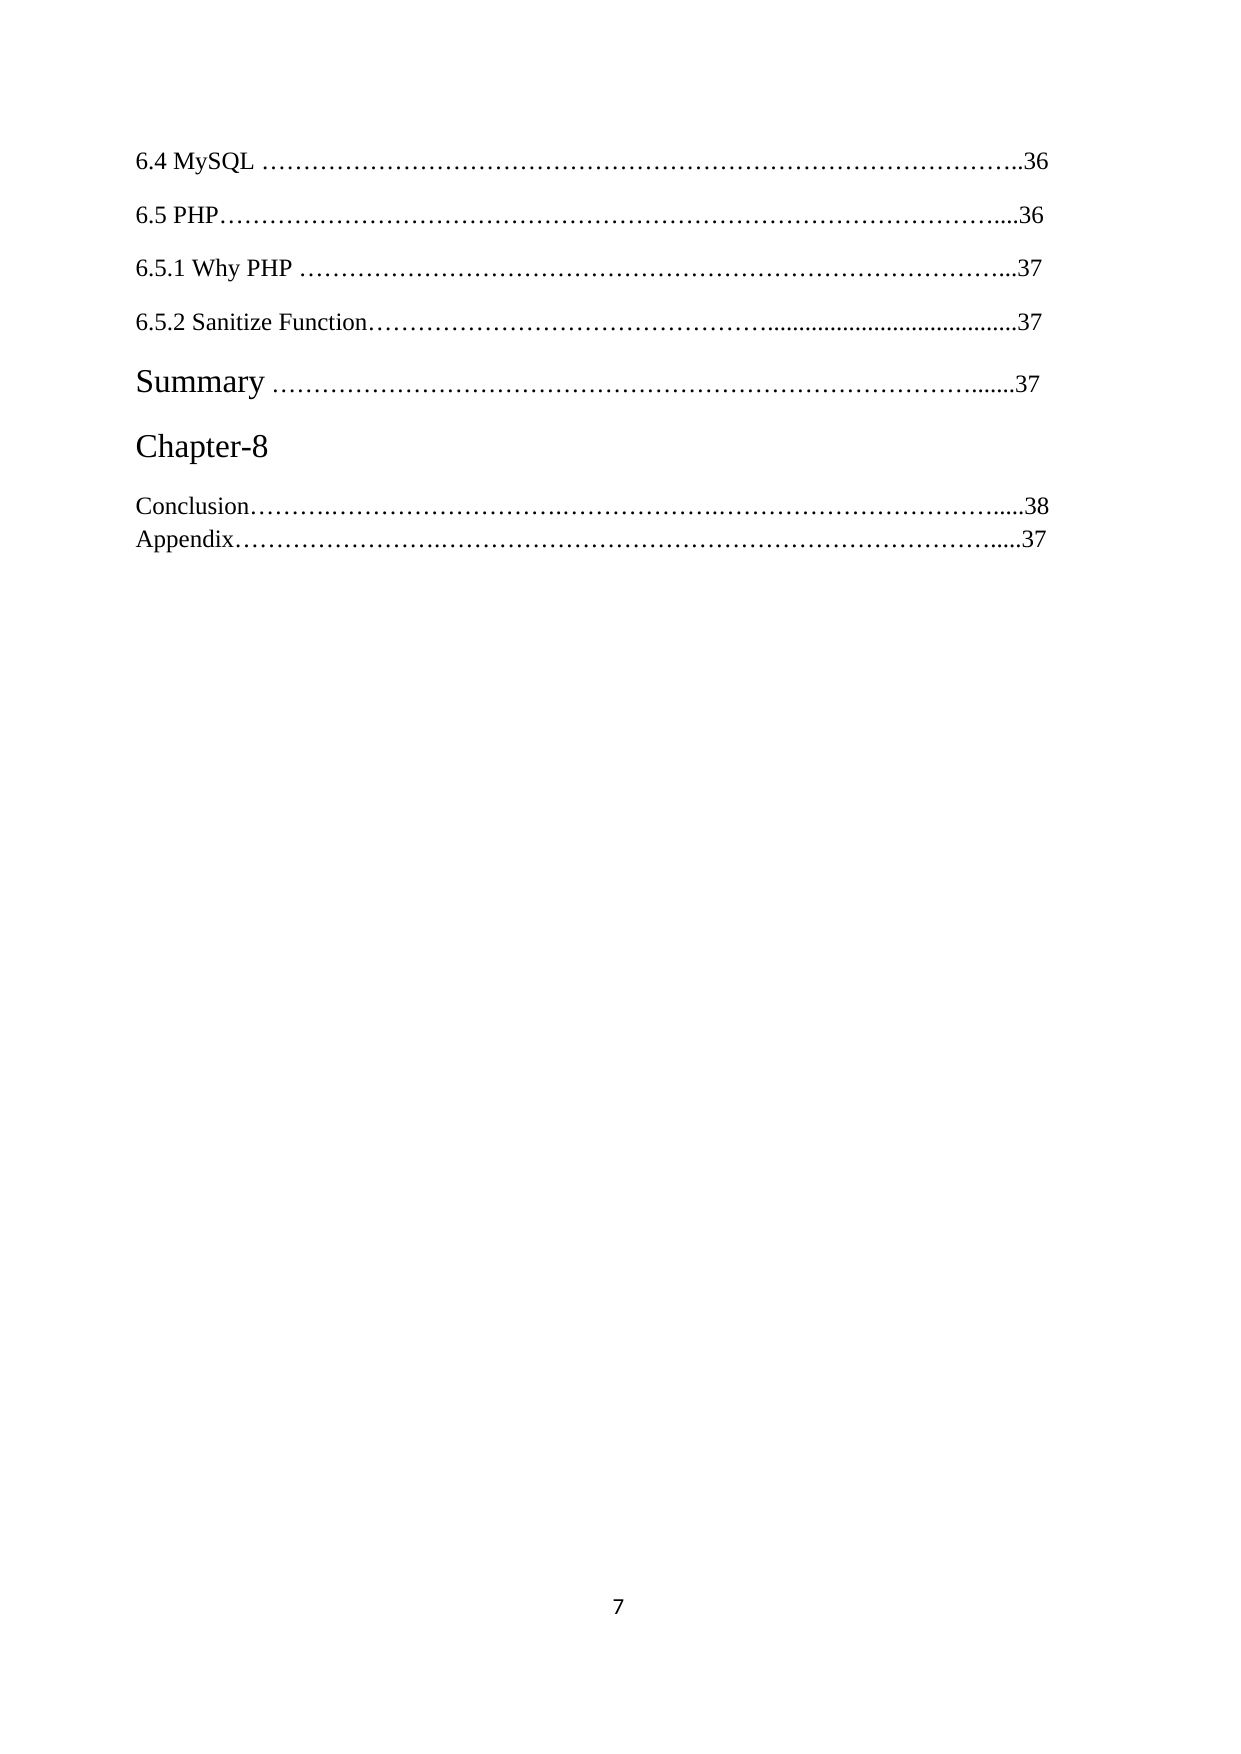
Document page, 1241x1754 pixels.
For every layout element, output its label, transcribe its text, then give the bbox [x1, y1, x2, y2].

text 6.5 PHP…………………………………………………………………………………....36 [135, 200, 1101, 228]
text Summary ………………………………………………………………………….......37 [135, 361, 1101, 399]
text Conclusion……….……………………….……………….…………………………….....38 Appendix…………………….………………………………………………………….....37 [135, 491, 1101, 553]
text Chapter-8 [135, 426, 1101, 464]
text 6.4 MySQL ………………………………………………………………………………..36 [135, 146, 1101, 174]
text 6.5.1 Why PHP …………………………………………………………………………...37 [135, 253, 1101, 282]
text 6.5.2 Sanitize Function…………………………………………........................................37 [135, 307, 1101, 336]
